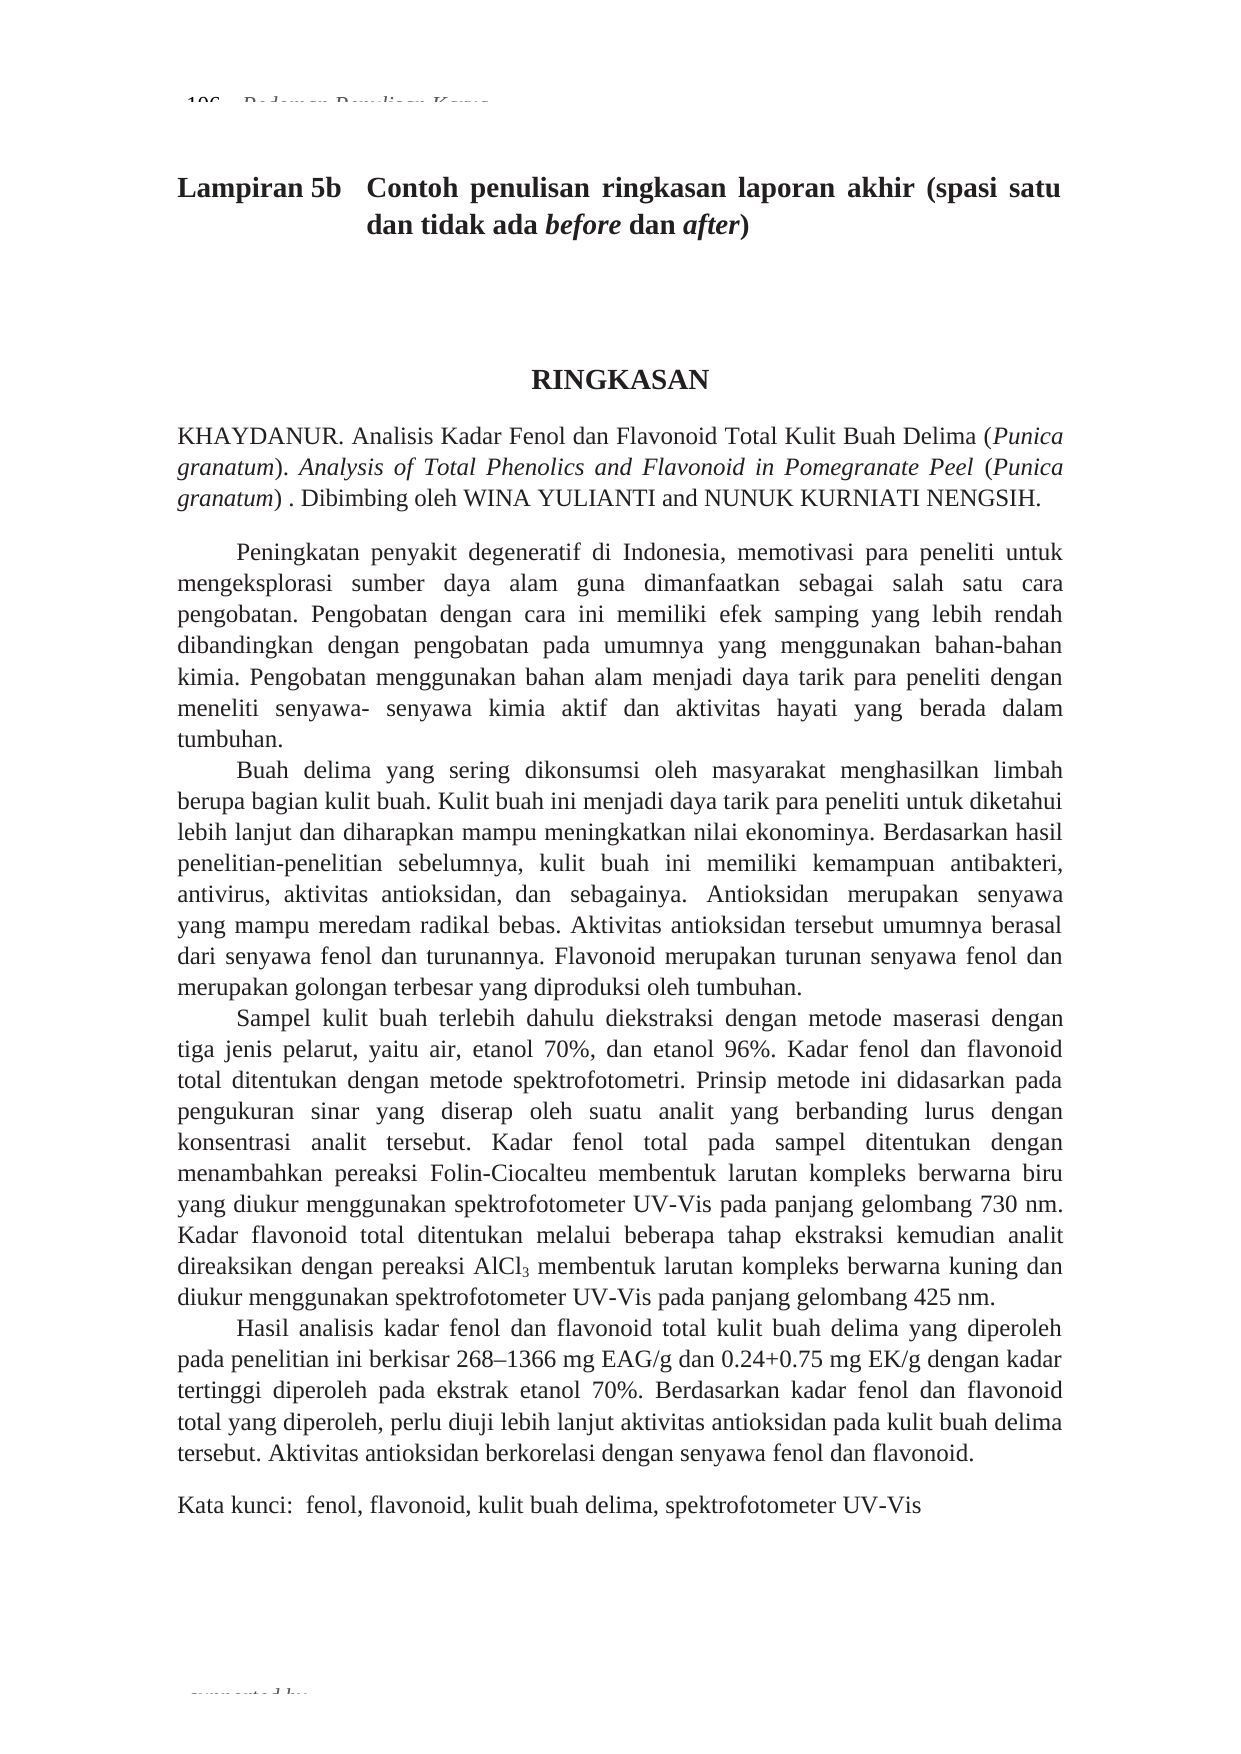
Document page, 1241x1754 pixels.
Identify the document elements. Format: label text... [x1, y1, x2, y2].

subtitle Lampiran 5b Contoh penulisan ringkasan laporan akhir (spasi satu dan tidak ada before dan after) [177, 170, 1063, 241]
text Peningkatan penyakit degeneratif di Indonesia, memotivasi para peneliti untuk mengeksplorasi sumber daya alam guna dimanfaatkan sebagai salah satu cara pengobatan. Pengobatan dengan cara ini memiliki efek samping yang lebih rendah dibandingkan dengan pengobatan pada umumnya yang menggunakan bahan-bahan kimia. Pengobatan menggunakan bahan alam menjadi daya tarik para peneliti dengan meneliti senyawa- senyawa kimia aktif dan aktivitas hayati yang berada dalam tumbuhan. [177, 537, 1063, 752]
text RINGKASAN [218, 362, 1023, 396]
text Buah delima yang sering dikonsumsi oleh masyarakat menghasilkan limbah berupa bagian kulit buah. Kulit buah ini menjadi daya tarik para peneliti untuk diketahui lebih lanjut dan diharapkan mampu meningkatkan nilai ekonominya. Berdasarkan hasil penelitian-penelitian sebelumnya, kulit buah ini memiliki kemampuan antibakteri, antivirus, aktivitas antioksidan, dan sebagainya. Antioksidan merupakan senyawa yang mampu meredam radikal bebas. Aktivitas antioksidan tersebut umumnya berasal dari senyawa fenol dan turunannya. Flavonoid merupakan turunan senyawa fenol dan merupakan golongan terbesar yang diproduksi oleh tumbuhan. [177, 755, 1063, 1001]
text Hasil analisis kadar fenol dan flavonoid total kulit buah delima yang diperoleh pada penelitian ini berkisar 268–1366 mg EAG/g dan 0.24+0.75 mg EK/g dengan kadar tertinggi diperoleh pada ekstrak etanol 70%. Berdasarkan kadar fenol dan flavonoid total yang diperoleh, perlu diuji lebih lanjut aktivitas antioksidan pada kulit buah delima tersebut. Aktivitas antioksidan berkorelasi dengan senyawa fenol dan flavonoid. [177, 1313, 1063, 1466]
text KHAYDANUR. Analisis Kadar Fenol dan Flavonoid Total Kulit Buah Delima (Punica granatum). Analysis of Total Phenolics and Flavonoid in Pomegranate Peel (Punica granatum) . Dibimbing oleh WINA YULIANTI and NUNUK KURNIATI NENGSIH. [177, 421, 1063, 512]
text Kata kunci: fenol, flavonoid, kulit buah delima, spektrofotometer UV-Vis [177, 1490, 1240, 1518]
text Sampel kulit buah terlebih dahulu diekstraksi dengan metode maserasi dengan tiga jenis pelarut, yaitu air, etanol 70%, dan etanol 96%. Kadar fenol dan flavonoid total ditentukan dengan metode spektrofotometri. Prinsip metode ini didasarkan pada pengukuran sinar yang diserap oleh suatu analit yang berbanding lurus dengan konsentrasi analit tersebut. Kadar fenol total pada sampel ditentukan dengan menambahkan pereaksi Folin-Ciocalteu membentuk larutan kompleks berwarna biru yang diukur menggunakan spektrofotometer UV-Vis pada panjang gelombang 730 nm. Kadar flavonoid total ditentukan melalui beberapa tahap ekstraksi kemudian analit direaksikan dengan pereaksi AlCl3 membentuk larutan kompleks berwarna kuning dan diukur menggunakan spektrofotometer UV-Vis pada panjang gelombang 425 nm. [177, 1003, 1063, 1311]
